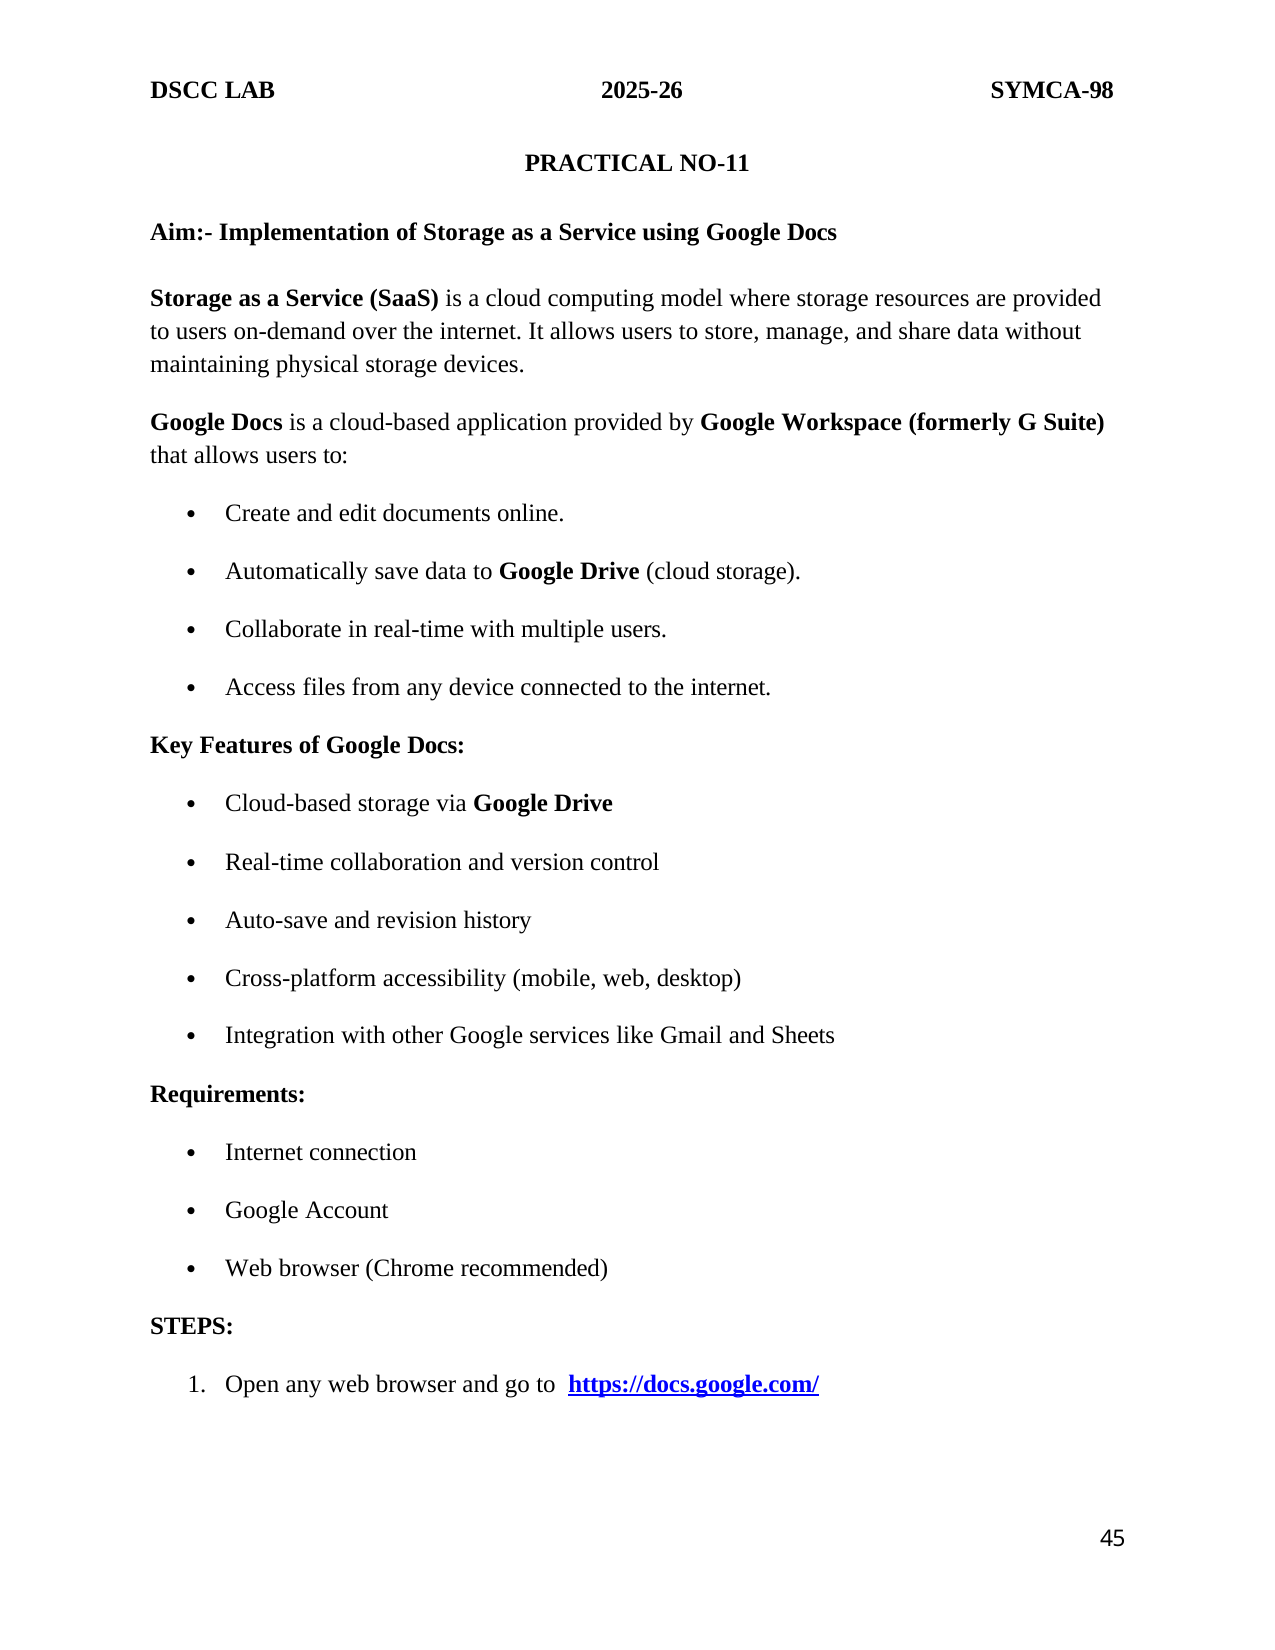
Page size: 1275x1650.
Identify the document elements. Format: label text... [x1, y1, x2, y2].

subtitle Aim:- Implementation of Storage as a Service using Google Docs [150, 217, 1113, 245]
list Real-time collaboration and version control [187, 847, 1113, 875]
subtitle STEPS: [150, 1311, 1113, 1340]
text Storage as a Service (SaaS) is a cloud computing model where storage resources are provided to users on-demand over the internet. It allows users to store, manage, and share data without maintaining physical storage devices. [150, 283, 1113, 378]
list Create and edit documents online. [187, 498, 1113, 527]
text Google Docs is a cloud-based application provided by Google Workspace (formerly G Suite) [150, 407, 1113, 436]
subtitle Requirements: [150, 1079, 1113, 1108]
subtitle PRACTICAL NO-11 [162, 148, 1113, 177]
subtitle Key Features of Google Docs: [150, 730, 1113, 759]
list Collaborate in real-time with multiple users. [187, 614, 1113, 643]
list Web browser (Chrome recommended) [187, 1253, 1113, 1282]
list Auto-save and revision history [187, 905, 1113, 933]
list Internet connection [187, 1137, 1113, 1166]
list Cross-platform accessibility (mobile, web, desktop) [187, 963, 1113, 991]
list Open any web browser and go to https://docs.google.com/ [187, 1369, 1113, 1398]
list Automatically save data to Google Drive (cloud storage). [187, 556, 1113, 585]
list Integration with other Google services like Gmail and Sheets [187, 1021, 1113, 1049]
list Cloud-based storage via Google Drive [187, 788, 1113, 817]
list Access files from any device connected to the internet. [187, 672, 1113, 701]
list Google Account [187, 1195, 1113, 1224]
text that allows users to: [150, 440, 1113, 469]
